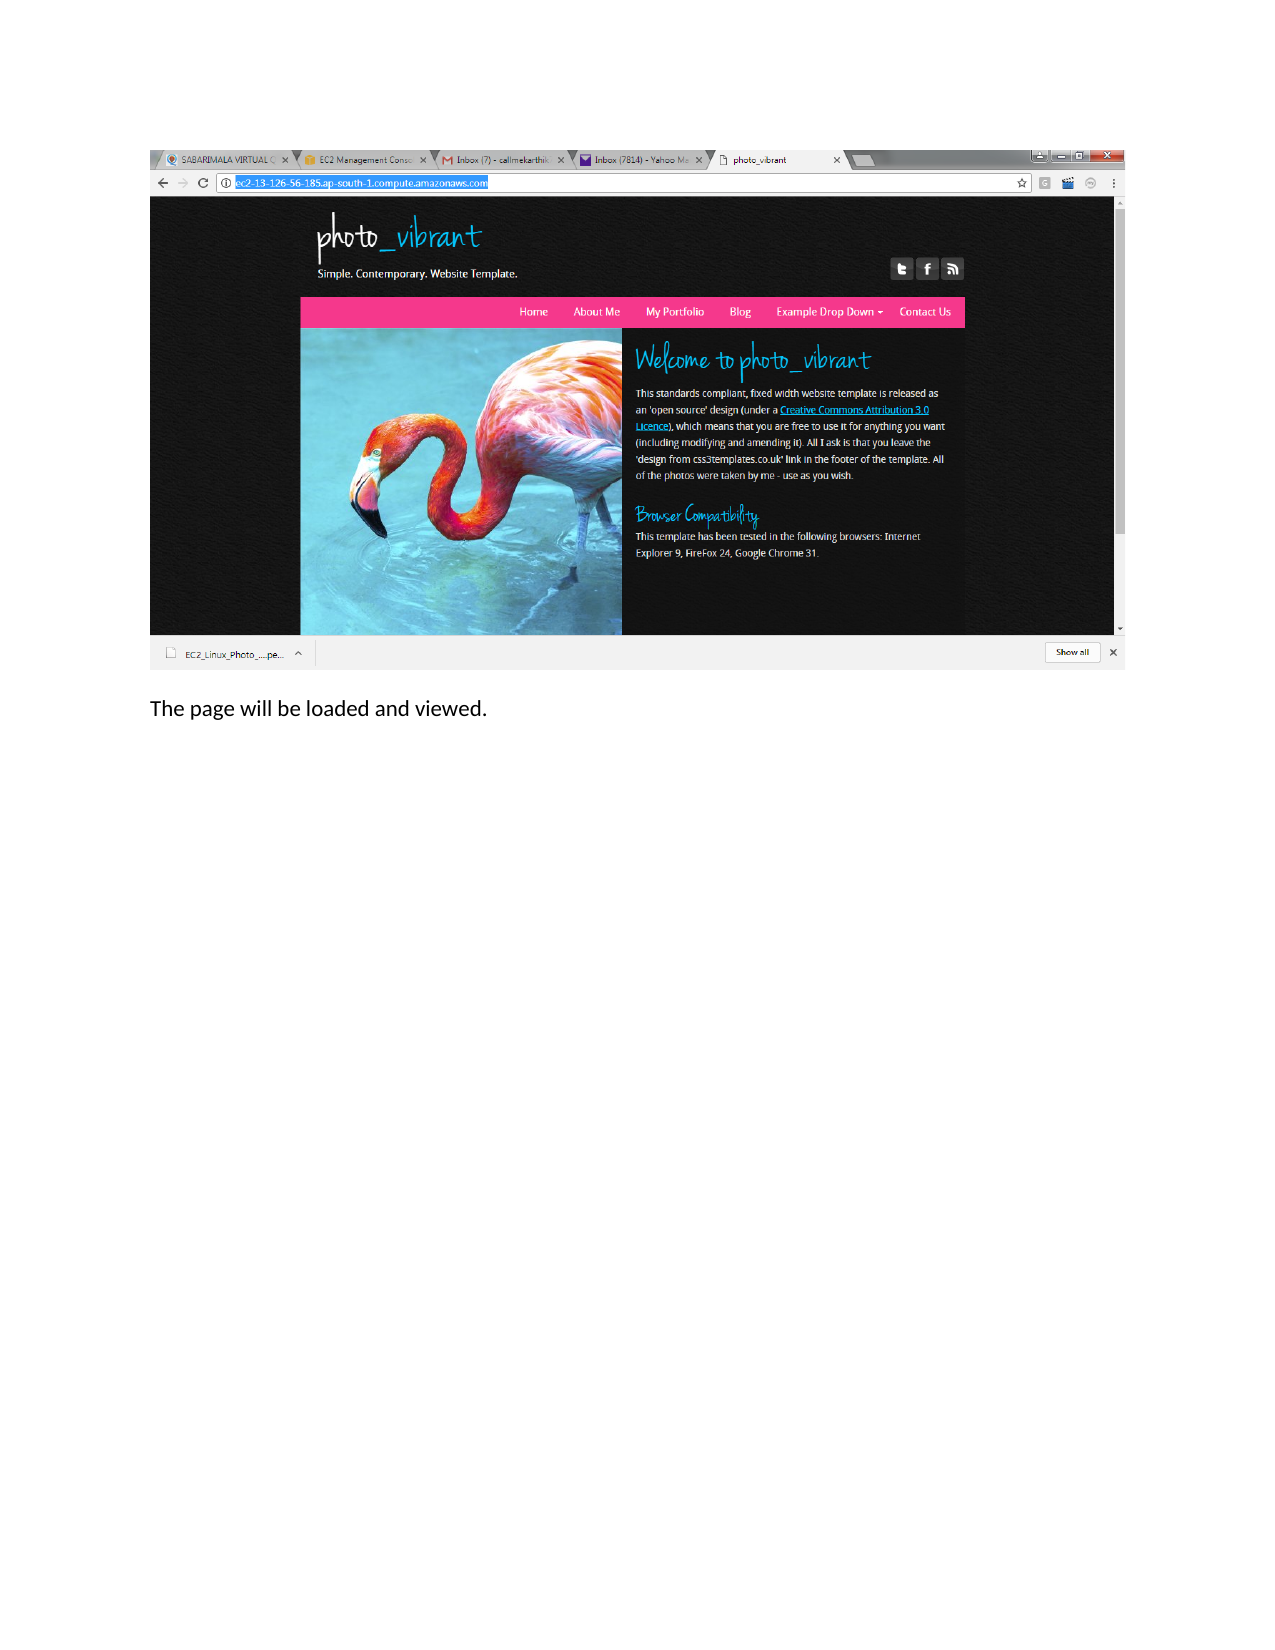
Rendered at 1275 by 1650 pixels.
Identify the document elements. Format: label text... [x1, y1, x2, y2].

picture [150, 150, 1125, 670]
text The page will be loaded and viewed. [150, 694, 1125, 722]
